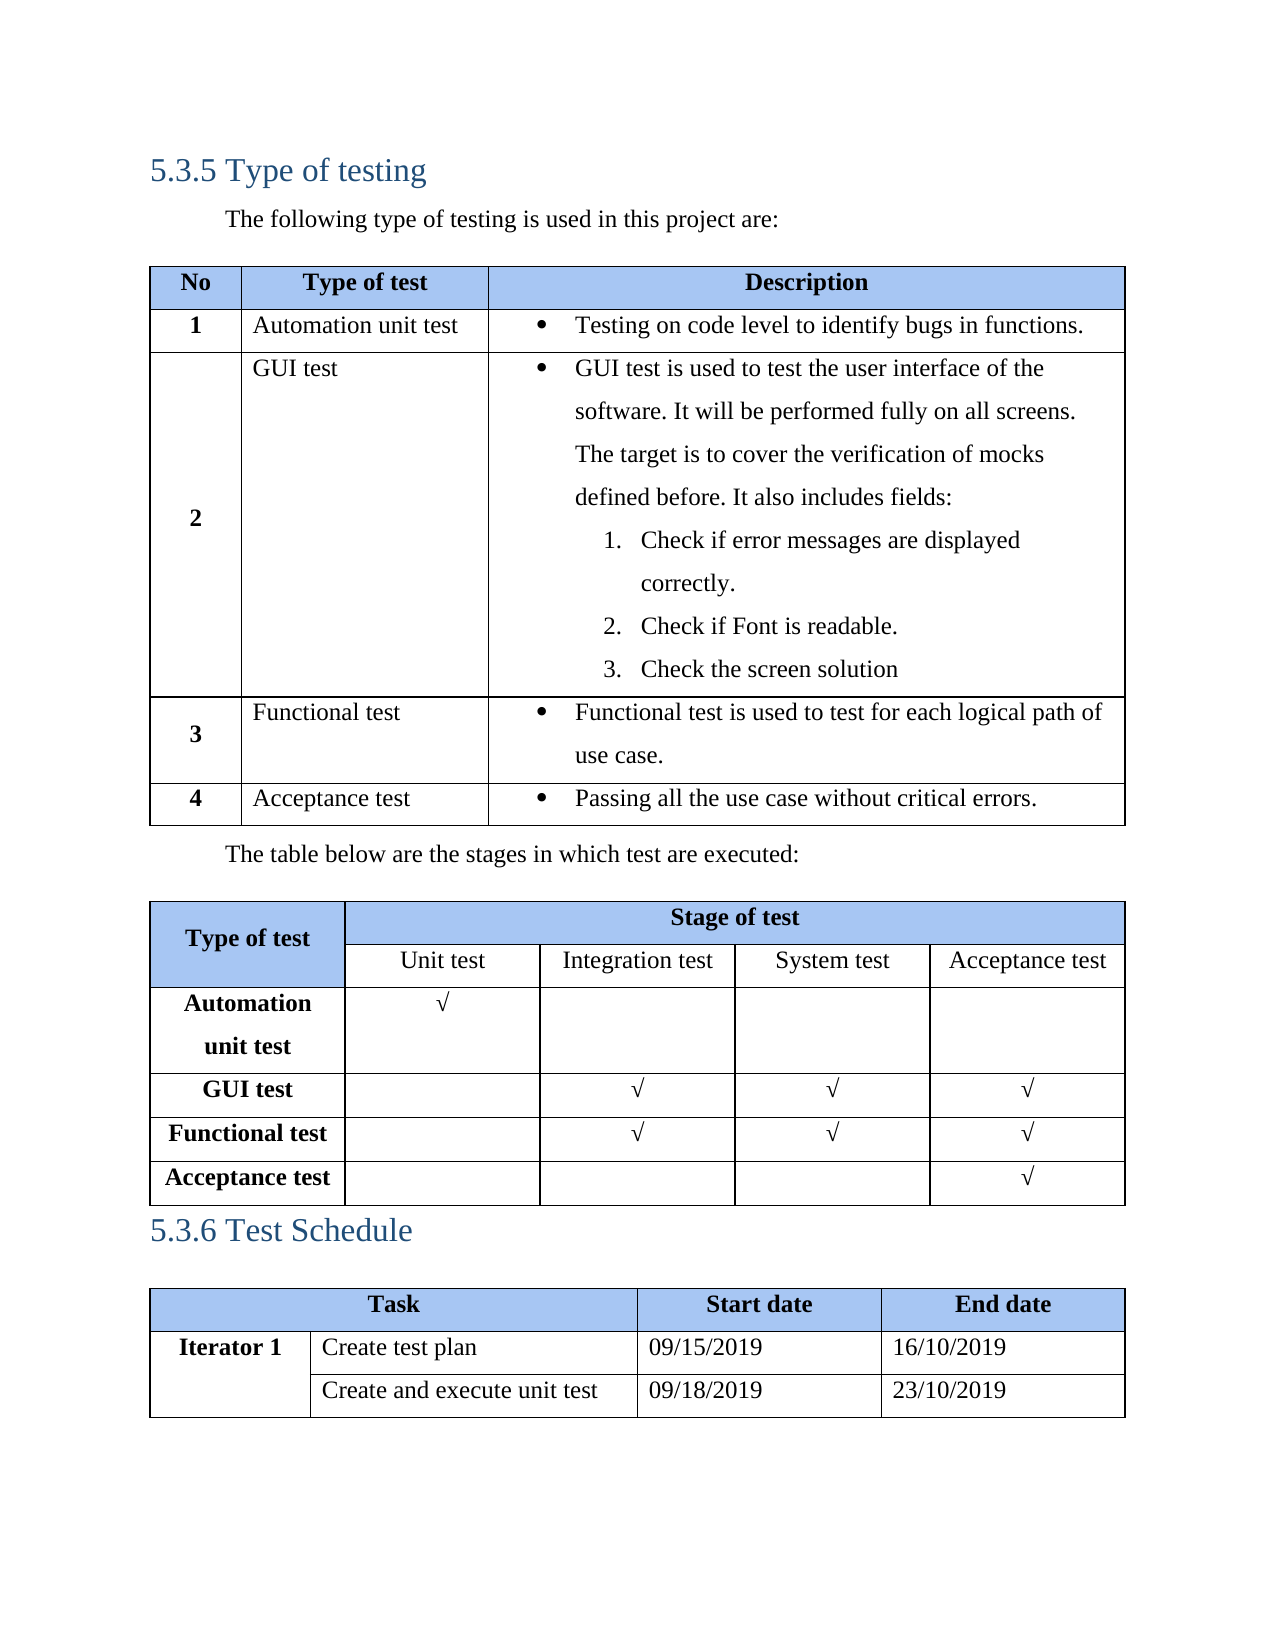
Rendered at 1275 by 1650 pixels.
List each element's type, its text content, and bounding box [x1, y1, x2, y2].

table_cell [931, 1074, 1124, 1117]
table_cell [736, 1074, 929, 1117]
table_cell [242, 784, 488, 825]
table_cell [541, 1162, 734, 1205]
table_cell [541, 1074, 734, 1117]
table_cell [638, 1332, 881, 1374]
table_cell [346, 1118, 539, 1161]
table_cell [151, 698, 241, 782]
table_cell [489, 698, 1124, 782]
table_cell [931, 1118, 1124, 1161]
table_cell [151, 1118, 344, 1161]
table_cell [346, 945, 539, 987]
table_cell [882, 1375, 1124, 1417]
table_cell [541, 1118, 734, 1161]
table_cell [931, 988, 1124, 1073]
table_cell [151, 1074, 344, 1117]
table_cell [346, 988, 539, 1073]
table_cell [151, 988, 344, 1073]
text The following type of testing is used in this project are: [150, 204, 1125, 233]
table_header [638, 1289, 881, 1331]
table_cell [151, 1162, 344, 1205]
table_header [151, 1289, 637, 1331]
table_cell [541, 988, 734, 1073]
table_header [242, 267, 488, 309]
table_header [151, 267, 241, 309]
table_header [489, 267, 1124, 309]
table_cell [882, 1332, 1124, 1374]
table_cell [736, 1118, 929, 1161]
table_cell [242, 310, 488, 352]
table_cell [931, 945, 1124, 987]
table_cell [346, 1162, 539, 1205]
text The table below are the stages in which test are executed: [150, 839, 1125, 868]
subtitle 5.3.5 Type of testing [150, 150, 1125, 188]
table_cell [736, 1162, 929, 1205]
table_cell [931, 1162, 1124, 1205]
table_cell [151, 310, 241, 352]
subtitle 5.3.6 Test Schedule [150, 1210, 1125, 1285]
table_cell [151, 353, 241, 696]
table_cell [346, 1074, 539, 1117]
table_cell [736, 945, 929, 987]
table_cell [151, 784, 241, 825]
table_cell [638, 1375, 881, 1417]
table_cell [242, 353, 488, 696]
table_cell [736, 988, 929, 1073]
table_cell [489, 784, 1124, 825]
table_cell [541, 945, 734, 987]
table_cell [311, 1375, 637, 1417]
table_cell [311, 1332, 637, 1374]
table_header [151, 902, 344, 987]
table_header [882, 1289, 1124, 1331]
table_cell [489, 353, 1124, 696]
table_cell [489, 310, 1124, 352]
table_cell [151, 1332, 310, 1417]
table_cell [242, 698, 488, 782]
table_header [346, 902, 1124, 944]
